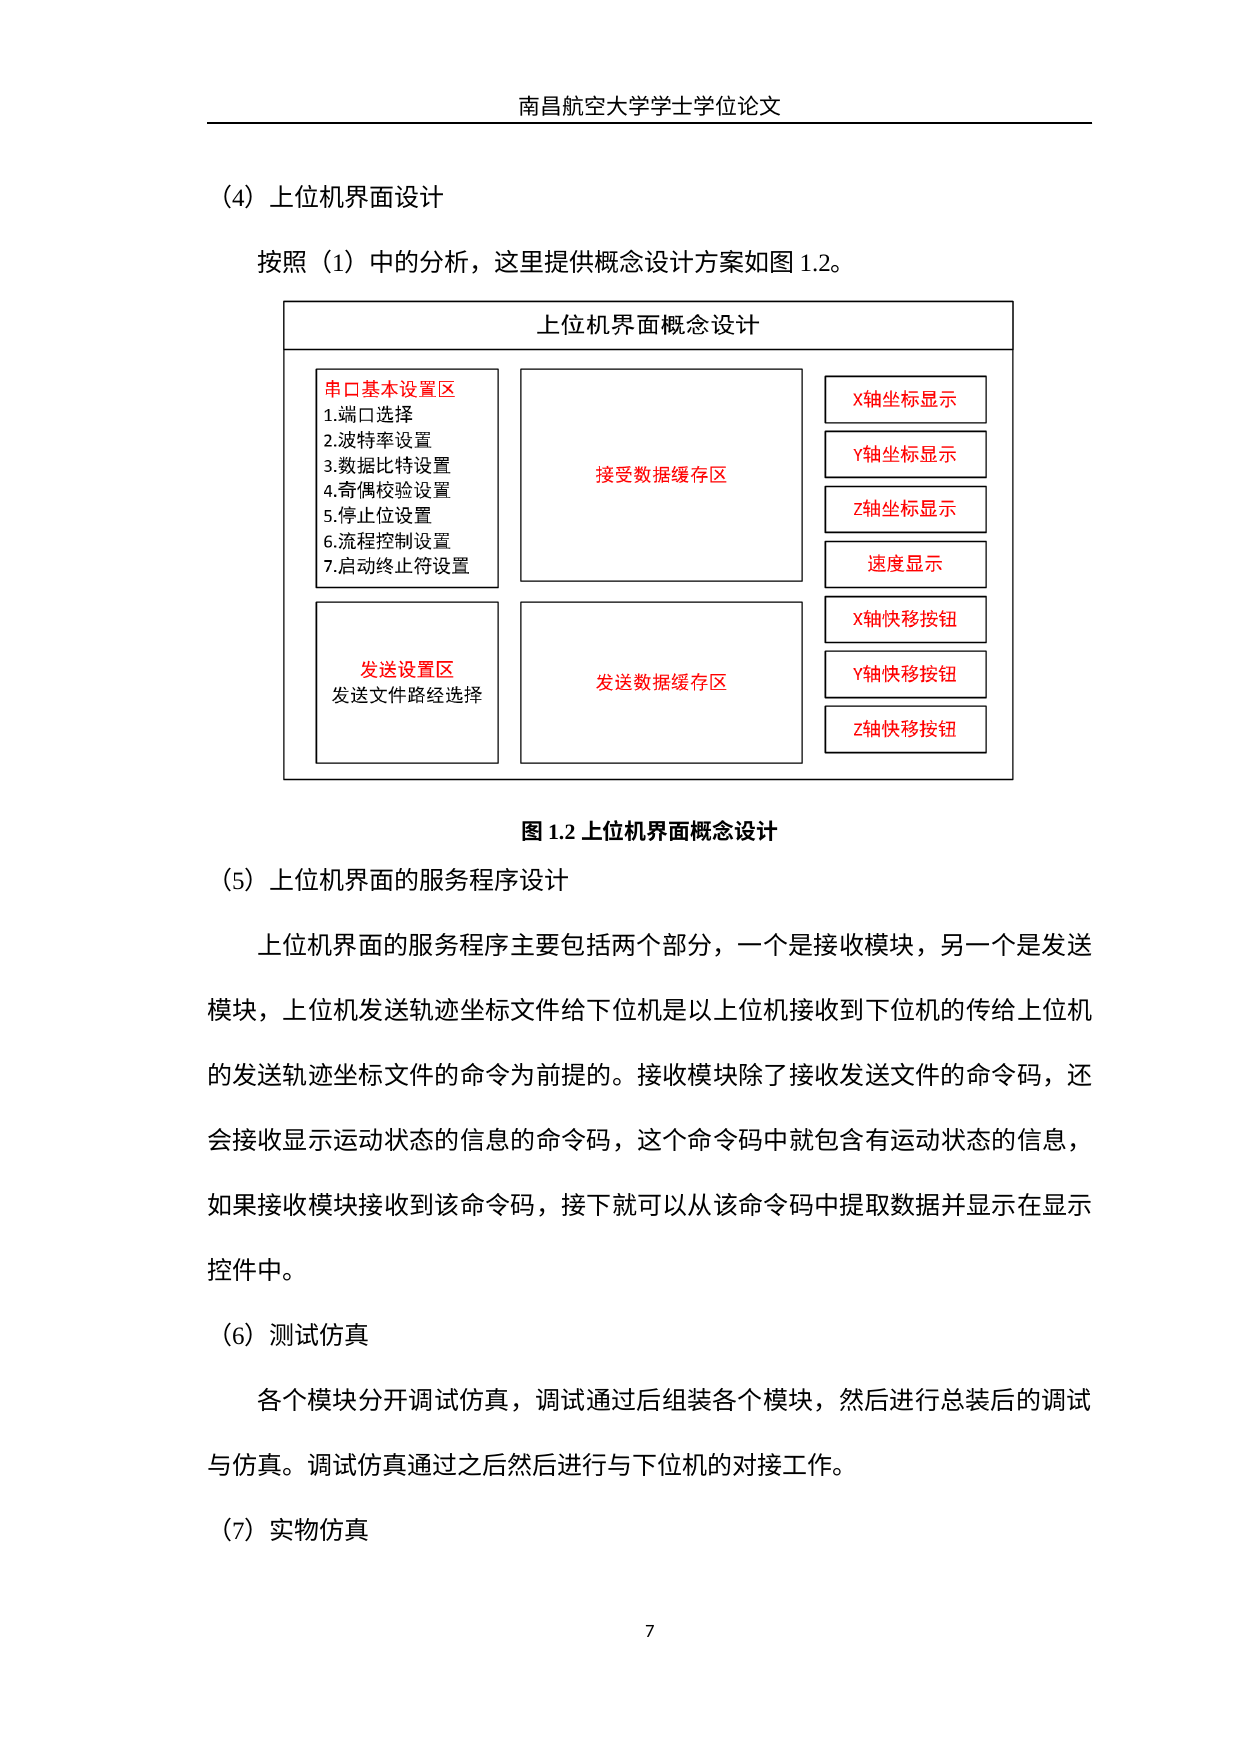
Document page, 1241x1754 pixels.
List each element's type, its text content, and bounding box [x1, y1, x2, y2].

picture [279, 293, 1020, 788]
text 图1.2 上位机界面概念设计 [207, 813, 1092, 846]
text 按照（1）中的分析，这里提供概念设计方案如图1.2。 [207, 228, 1092, 293]
list 上位机界面的服务程序主要包括两个部分，一个是接收模块，另一个是发送模块，上位机发送轨迹坐标文件给下位机是以上位机接收到下位机的传给上位机的发送轨迹坐标文件的命令为前提的。接收模块除了接收发送文件的命令码，还会接收显示运动状态的信息的命令码，这个命令码中就包含有运动状态的信息，如果接收模块接收到该命令码，接下就可以从该命令码中提取数据并显示在显示控件中。 [207, 911, 1092, 1301]
text （7）实物仿真 [207, 1496, 1092, 1561]
text （5）上位机界面的服务程序设计 [207, 846, 1092, 911]
text （6）测试仿真 [207, 1301, 1092, 1366]
text （4）上位机界面设计 [207, 163, 1092, 228]
text 各个模块分开调试仿真，调试通过后组装各个模块，然后进行总装后的调试与仿真。调试仿真通过之后然后进行与下位机的对接工作。 [207, 1366, 1092, 1496]
